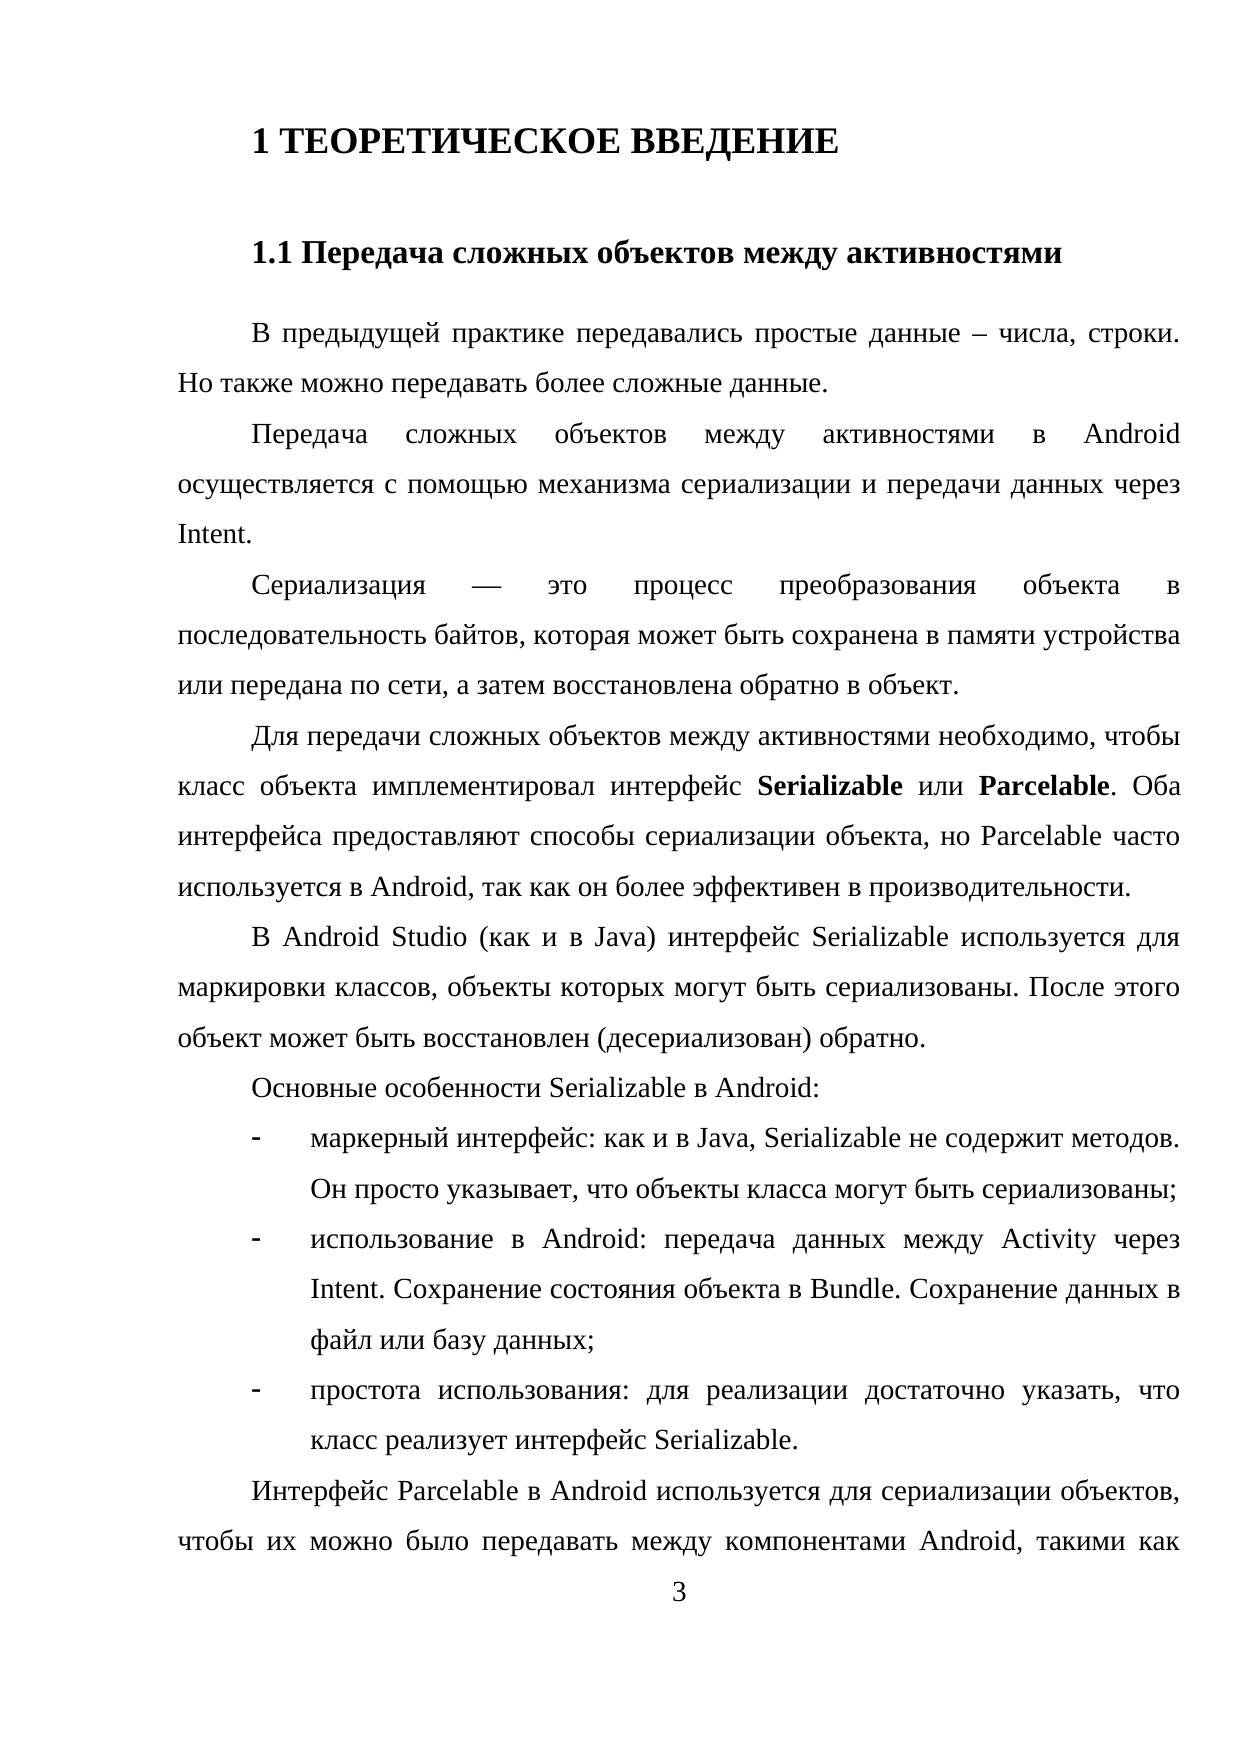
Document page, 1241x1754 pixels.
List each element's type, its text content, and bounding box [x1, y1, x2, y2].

text Передача сложных объектов между активностями в Android осуществляется с помощью механизма сериализации и передачи данных через Intent. [177, 416, 1181, 550]
text В Android Studio (как и в Java) интерфейс Serializable используется для маркировки классов, объекты которых могут быть сериализованы. После этого объект может быть восстановлен (десериализован) обратно. [177, 919, 1181, 1053]
list простота использования: для реализации достаточно указать, что класс реализует интерфейс Serializable. [251, 1372, 1181, 1456]
text В предыдущей практике передавались простые данные – числа, строки. Но также можно передавать более сложные данные. [177, 315, 1181, 399]
text Для передачи сложных объектов между активностями необходимо, чтобы класс объекта имплементировал интерфейс Serializable или Parcelable. Оба интерфейса предоставляют способы сериализации объекта, но Parcelable часто используется в Android, так как он более эффективен в производительности. [177, 718, 1181, 902]
subtitle ТЕОРЕТИЧЕСКОЕ ВВЕДЕНИЕ [177, 118, 1181, 161]
list использование в Android: передача данных между Activity через Intent. Сохранение состояния объекта в Bundle. Сохранение данных в файл или базу данных; [251, 1221, 1181, 1355]
subtitle Передача сложных объектов между активностями [177, 233, 1181, 271]
text Сериализация — это процесс преобразования объекта в последовательность байтов, которая может быть сохранена в памяти устройства или передана по сети, а затем восстановлена обратно в объект. [177, 567, 1181, 701]
text Основные особенности Serializable в Android: [177, 1070, 1181, 1103]
list маркерный интерфейс: как и в Java, Serializable не содержит методов. Он просто указывает, что объекты класса могут быть сериализованы; [251, 1120, 1181, 1204]
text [177, 1473, 1181, 1557]
